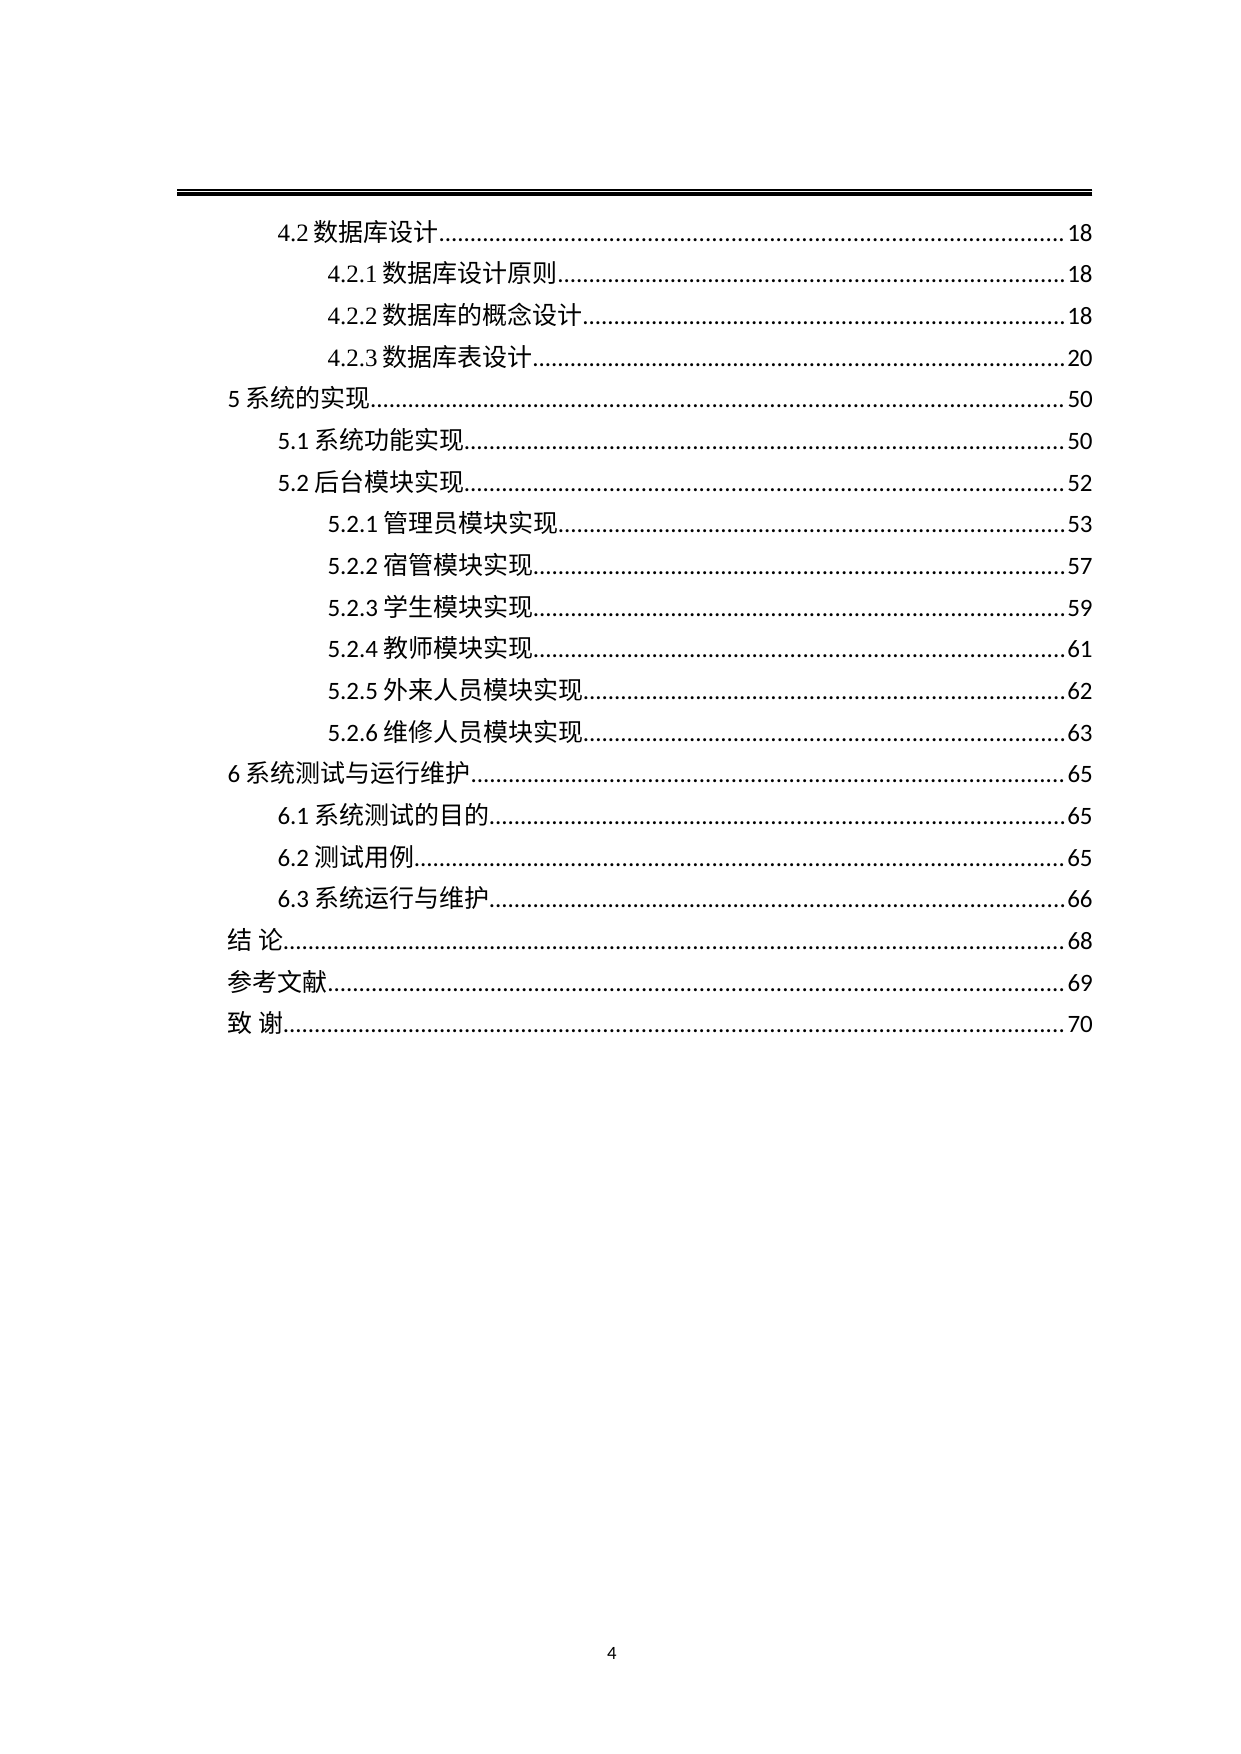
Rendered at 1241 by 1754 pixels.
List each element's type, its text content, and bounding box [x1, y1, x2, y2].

text 6 系统测试与运行维护 65 [177, 748, 1092, 790]
text 4.2.1数据库设计原则 18 [277, 248, 1092, 290]
text 5.2.5外来人员模块实现 62 [277, 665, 1092, 707]
text 4.2.2数据库的概念设计 18 [277, 290, 1092, 332]
text 5.1系统功能实现 50 [227, 415, 1092, 457]
text 5系统的实现 50 [177, 373, 1092, 415]
text 5.2.3学生模块实现 59 [277, 582, 1092, 623]
text 6.3系统运行与维护 66 [227, 873, 1092, 915]
text 结 论 68 [177, 915, 1092, 957]
text 4.2数据库设计 18 [227, 207, 1092, 248]
text 5.2.4教师模块实现 61 [277, 623, 1092, 665]
text 致 谢 70 [177, 998, 1092, 1040]
text 6.1系统测试的目的 65 [227, 790, 1092, 832]
text 5.2后台模块实现 52 [227, 457, 1092, 498]
text 参考文献 69 [177, 957, 1092, 998]
text 5.2.2宿管模块实现 57 [277, 540, 1092, 582]
text 6.2测试用例 65 [227, 832, 1092, 873]
text 5.2.6维修人员模块实现 63 [277, 707, 1092, 748]
text 5.2.1管理员模块实现 53 [277, 498, 1092, 540]
text 4.2.3数据库表设计 20 [277, 332, 1092, 373]
